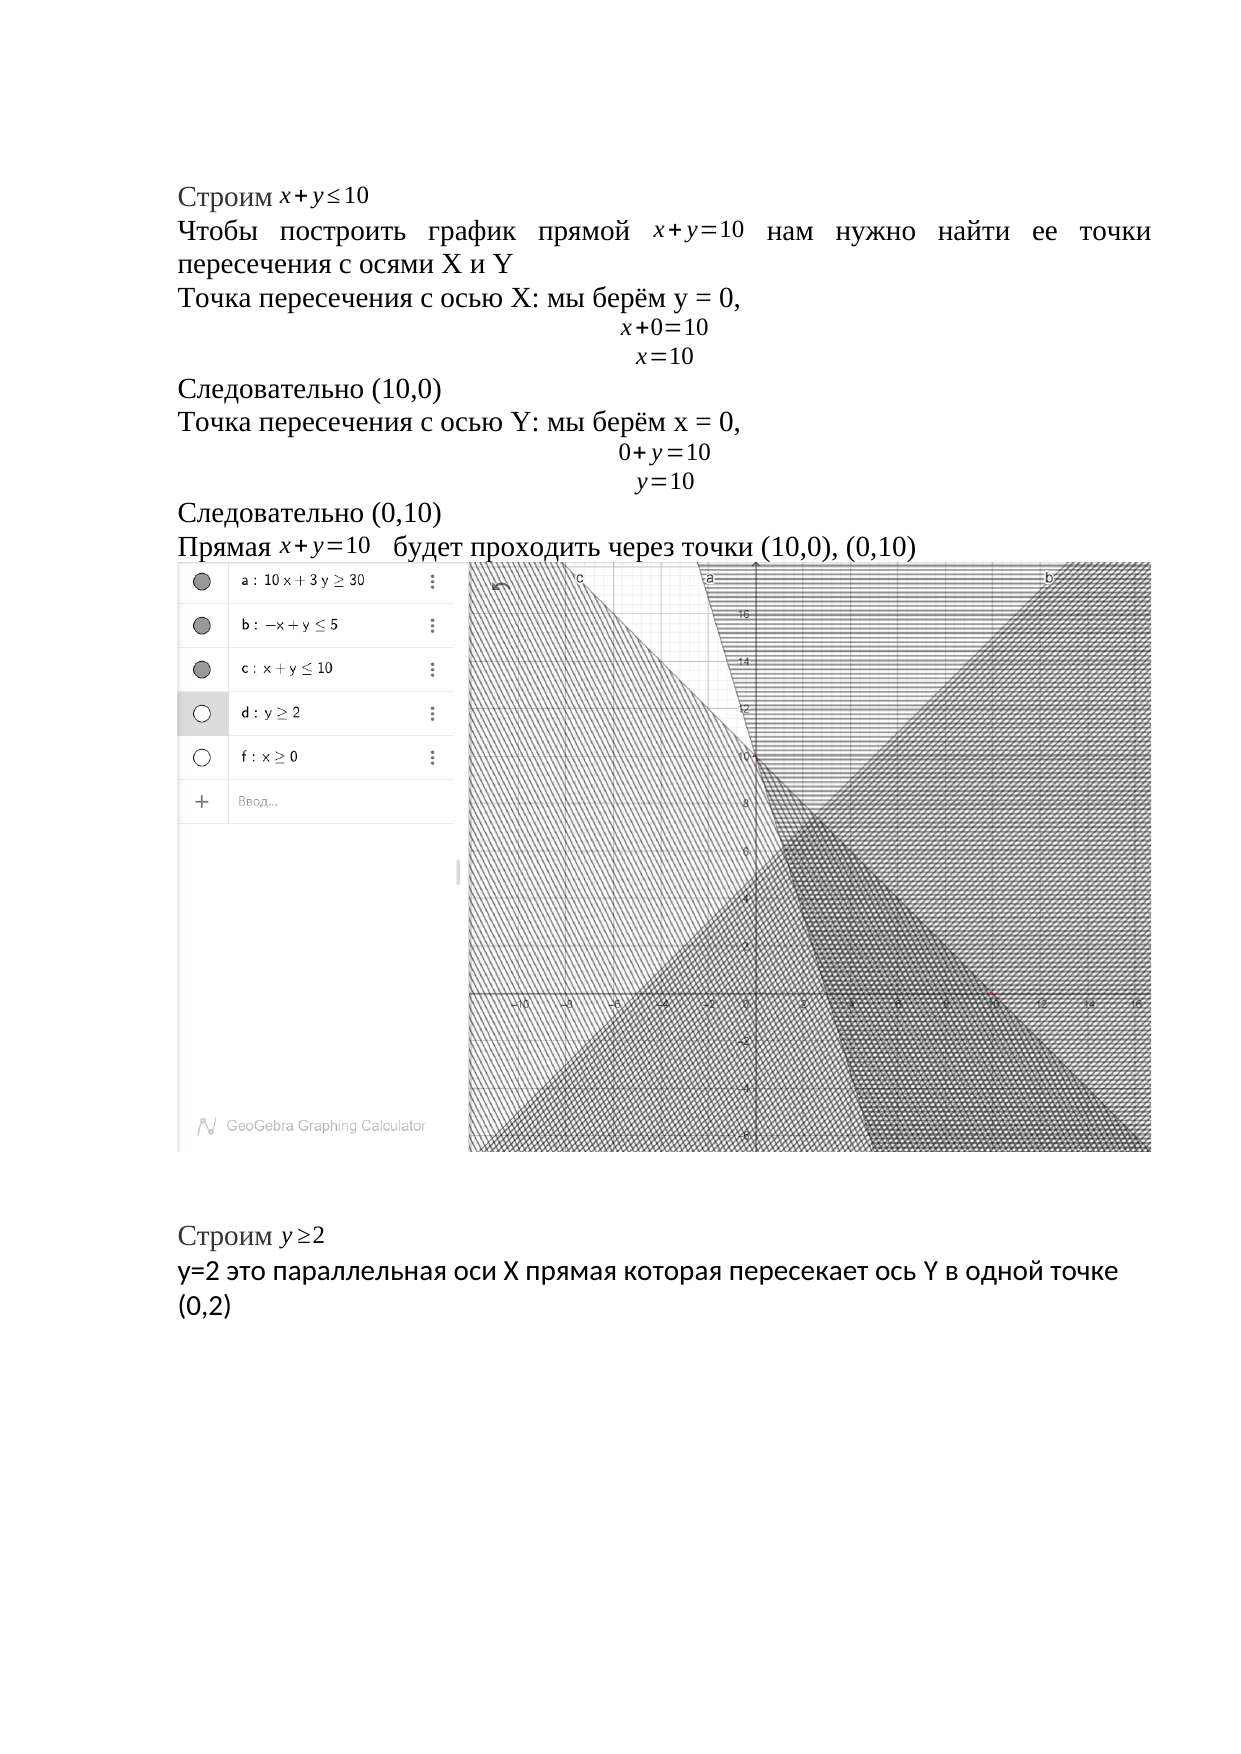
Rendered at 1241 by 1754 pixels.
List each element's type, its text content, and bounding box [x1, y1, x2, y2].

text Прямая будет проходить через точки (10,0), (0,10) [177, 529, 1152, 562]
picture [177, 562, 1152, 1152]
text y=2 это параллельная оси Х прямая которая пересекает ось Y в одной точке (0,2) [177, 1252, 1152, 1323]
text Строим [273, 179, 1152, 213]
text Точка пересечения с осью X: мы берём y = 0, [177, 280, 1152, 313]
text Точка пересечения с осью Y: мы берём x = 0, [177, 404, 1152, 438]
text Строим [273, 1218, 1152, 1252]
text Чтобы построить график прямой нам нужно найти ее точки пересечения с осями X и Y [177, 213, 1152, 280]
text Следовательно (10,0) [177, 371, 1152, 404]
text Следовательно (0,10) [177, 495, 1152, 529]
